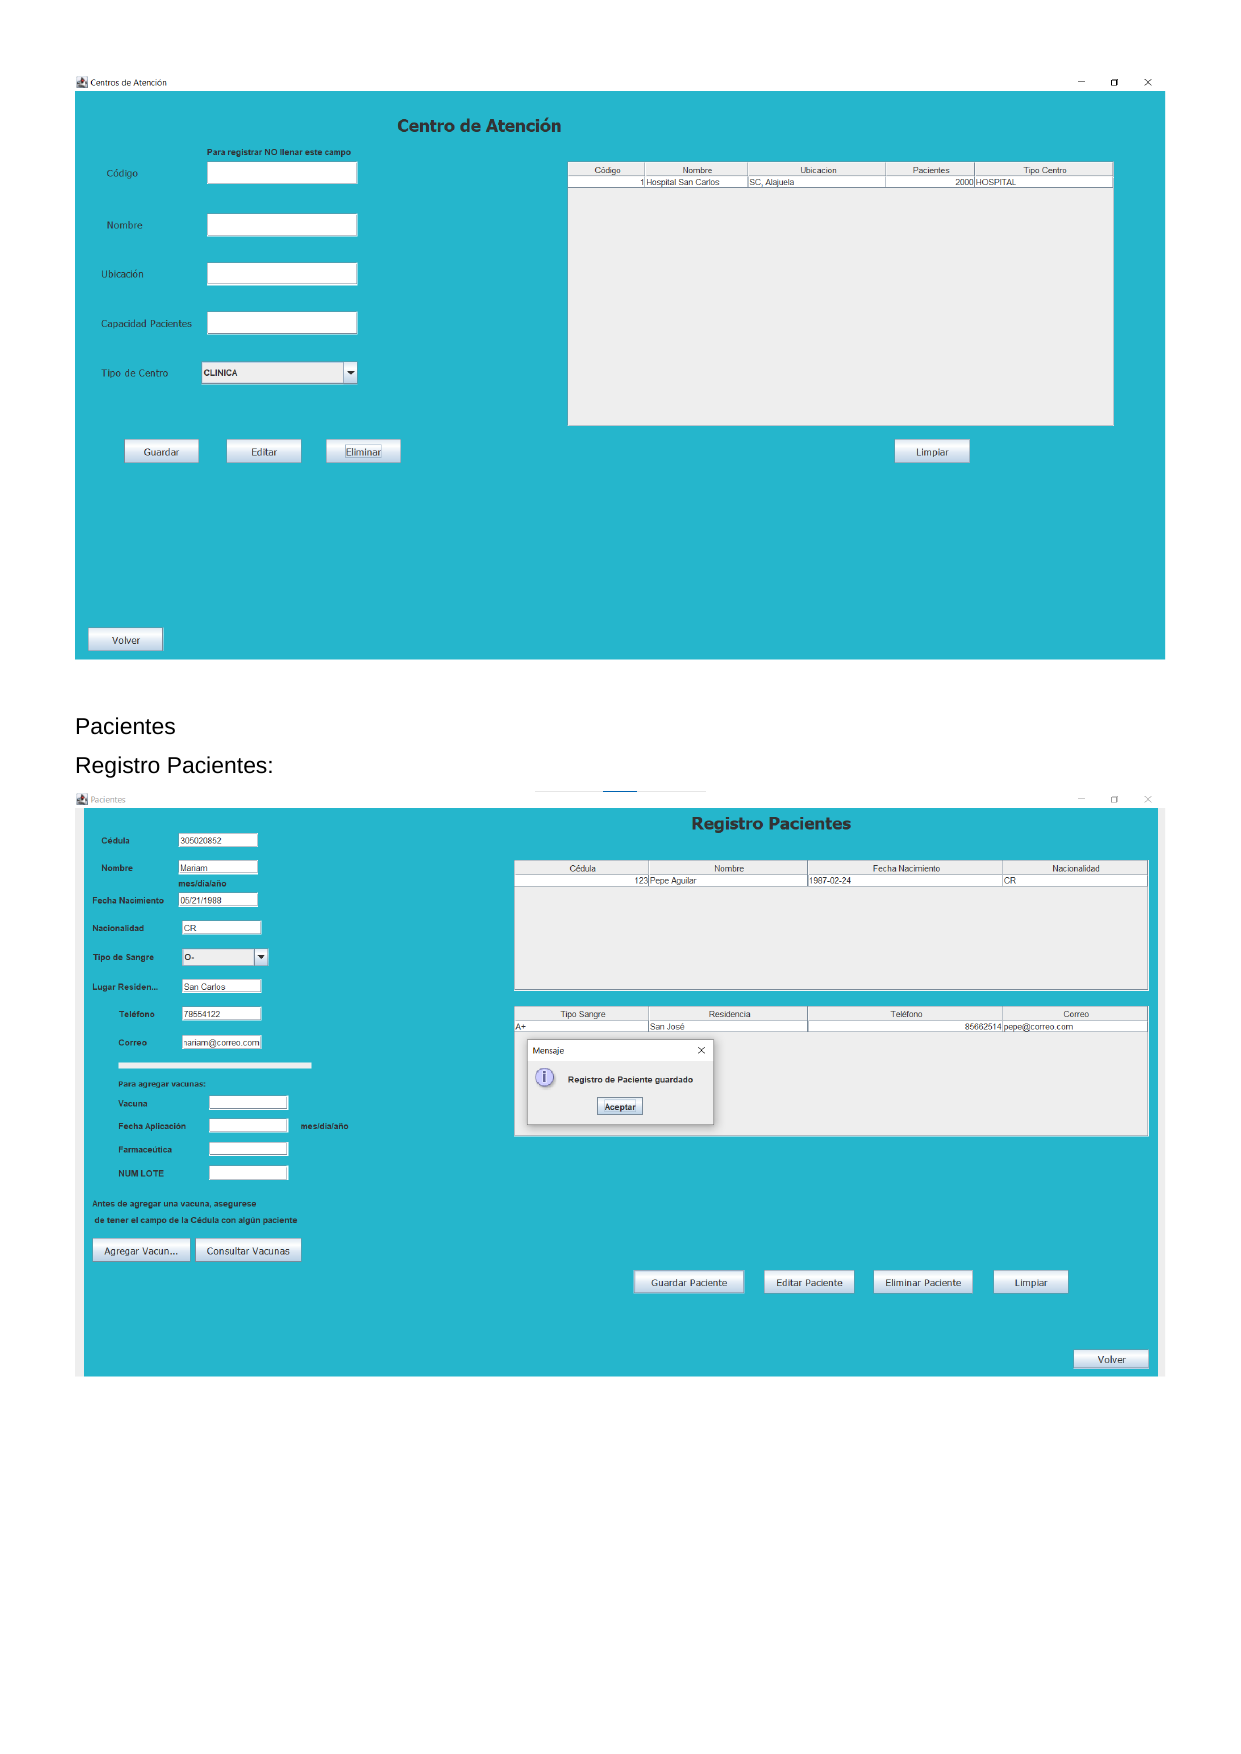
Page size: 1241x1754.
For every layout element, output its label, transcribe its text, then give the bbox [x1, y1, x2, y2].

text Pacientes [75, 713, 1165, 739]
text Registro Pacientes: [75, 752, 1165, 778]
picture [75, 75, 1166, 660]
picture [75, 791, 1166, 1377]
